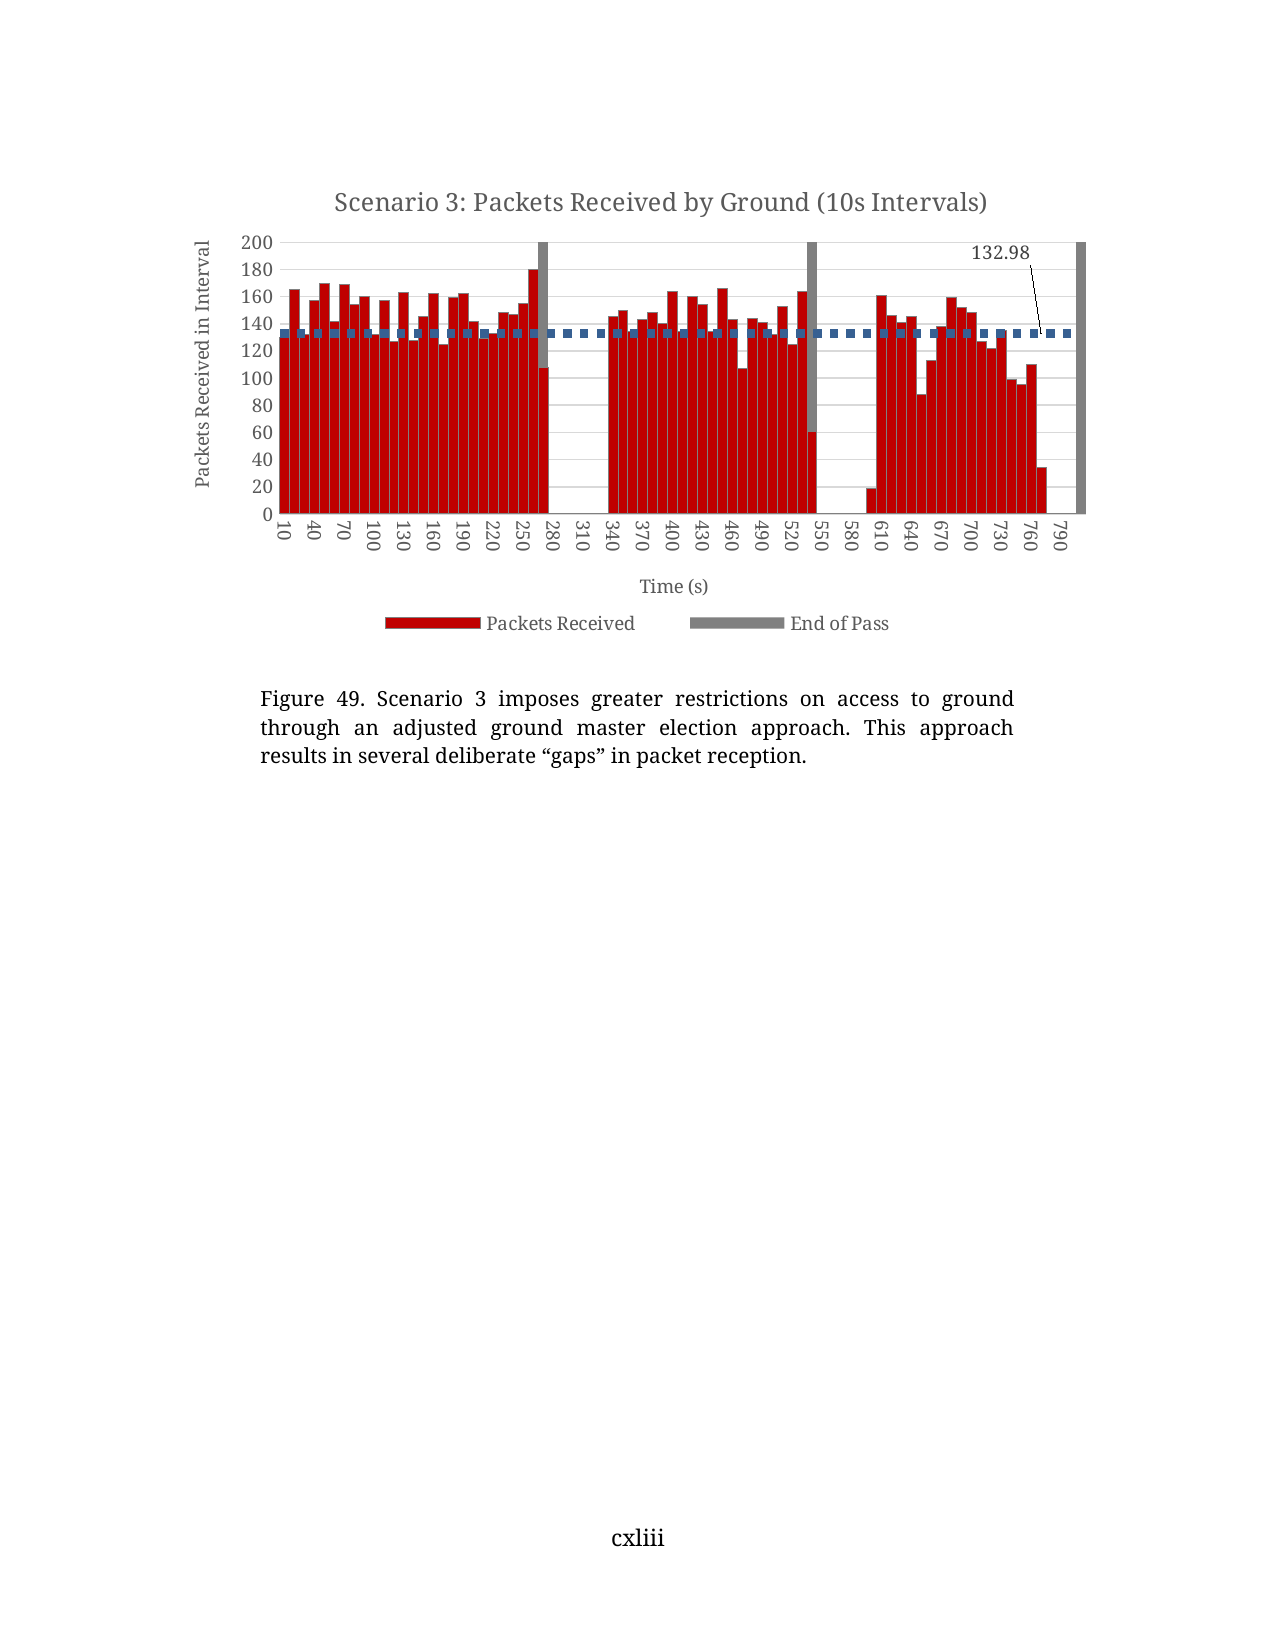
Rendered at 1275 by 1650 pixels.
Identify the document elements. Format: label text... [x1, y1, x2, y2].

text Figure 49. Scenario 3 imposes greater restrictions on access to ground through an adjusted ground master election approach. This approach results in several deliberate “gaps” in packet reception. [260, 684, 1015, 770]
